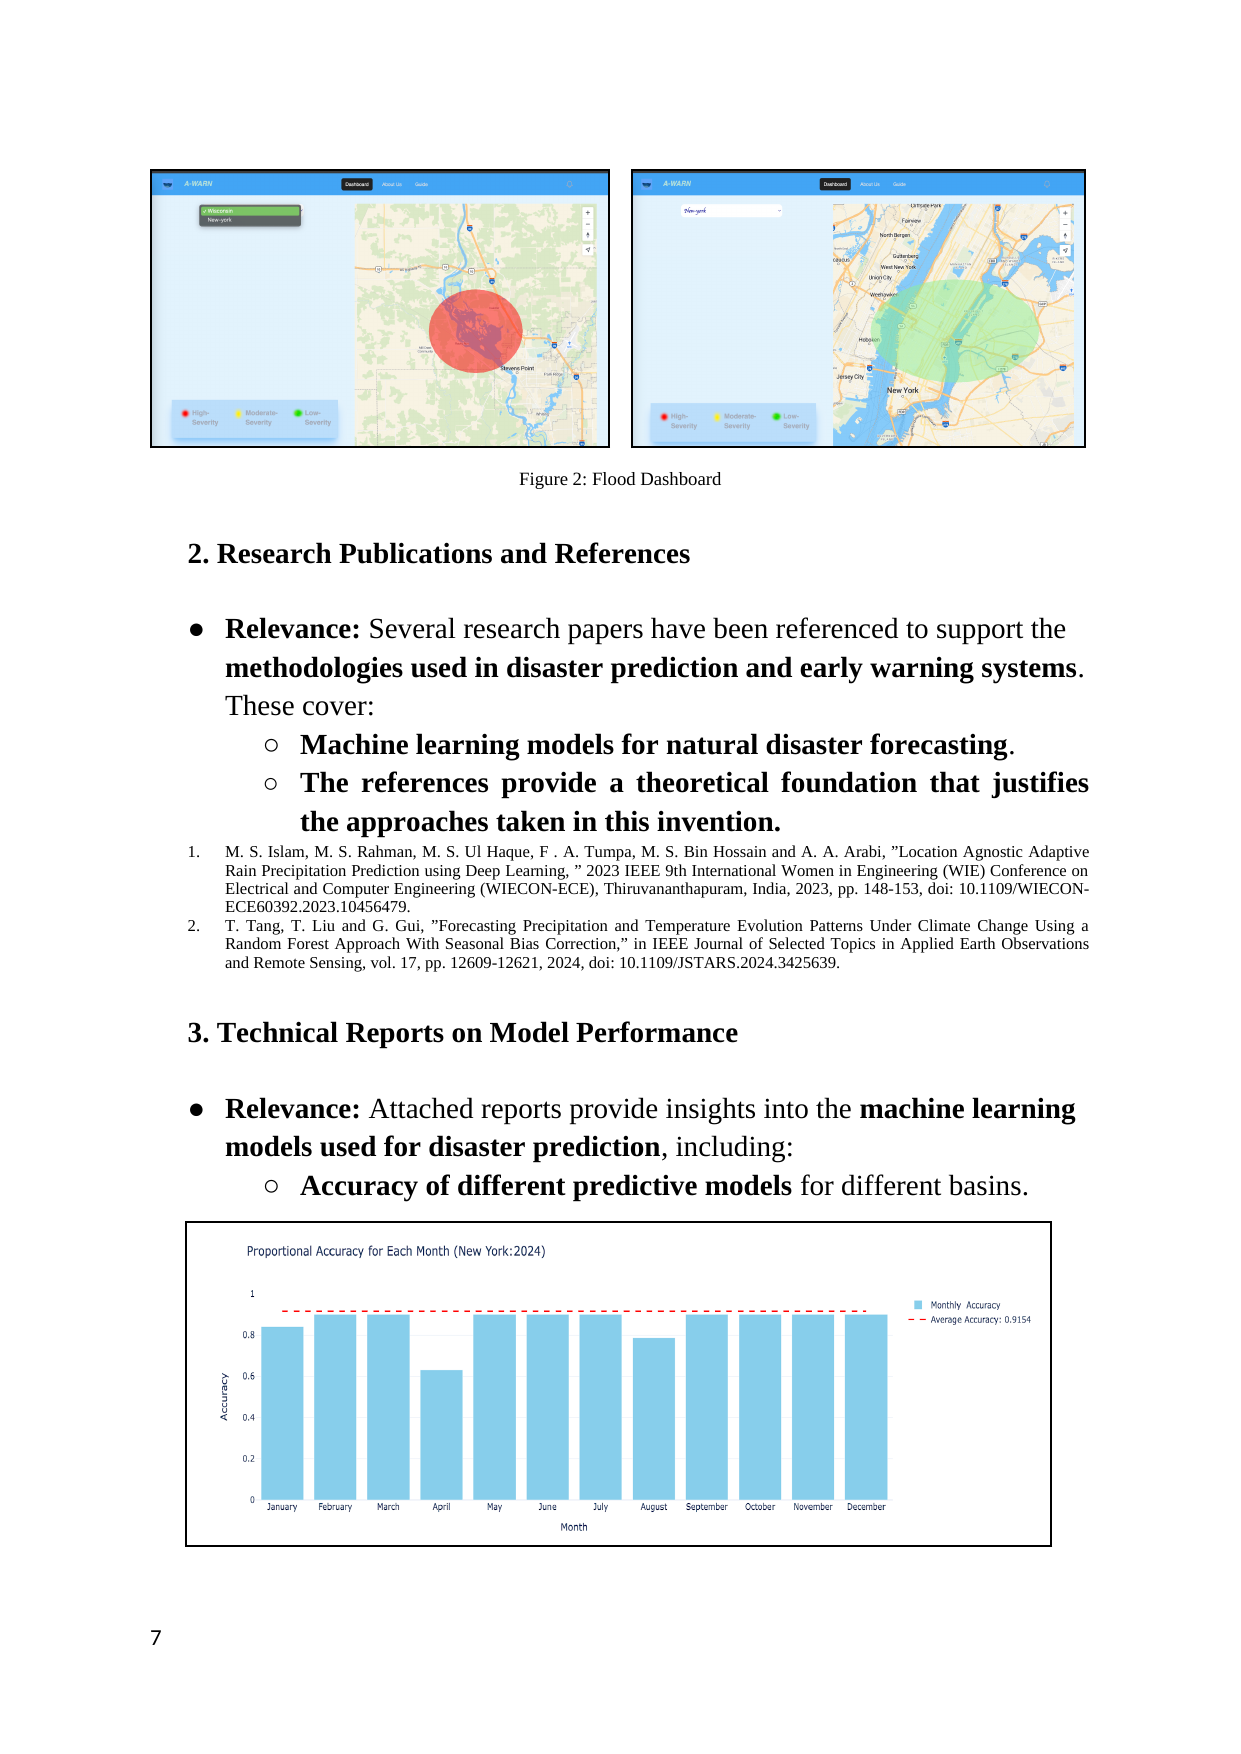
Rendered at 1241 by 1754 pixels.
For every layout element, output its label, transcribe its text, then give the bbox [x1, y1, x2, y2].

list Accuracy of different predictive models for different basins. [262, 1168, 1090, 1201]
picture [152, 171, 608, 446]
subtitle 2. Research Publications and References [187, 536, 1090, 570]
subtitle 3. Technical Reports on Model Performance [187, 1015, 1090, 1049]
list Machine learning models for natural disaster forecasting. [262, 727, 1090, 761]
list Relevance: Several research papers have been referenced to support the methodologies used in disaster prediction and early warning systems. These cover: [187, 611, 1090, 722]
picture [633, 171, 1084, 446]
picture [220, 1245, 1031, 1531]
list Relevance: Attached reports provide insights into the machine learning models used for disaster prediction, including: [187, 1091, 1090, 1163]
list The references provide a theoretical foundation that justifies the approaches taken in this invention. [262, 766, 1090, 838]
list T. Tang, T. Liu and G. Gui, ”Forecasting Precipitation and Temperature Evolution Patterns Under Climate Change Using a Random Forest Approach With Seasonal Bias Correction,” in IEEE Journal of Selected Topics in Applied Earth Observations and Remote Sensing, vol. 17, pp. 12609-12621, 2024, doi: 10.1109/JSTARS.2024.3425639. [187, 916, 1090, 972]
text Figure 2: Flood Dashboard [150, 468, 1090, 489]
list M. S. Islam, M. S. Rahman, M. S. Ul Haque, F . A. Tumpa, M. S. Bin Hossain and A. A. Arabi, ”Location Agnostic Adaptive Rain Precipitation Prediction using Deep Learning, ” 2023 IEEE 9th International Women in Engineering (WIE) Conference on Electrical and Computer Engineering (WIECON-ECE), Thiruvananthapuram, India, 2023, pp. 148-153, doi: 10.1109/WIECON- ECE60392.2023.10456479. [187, 843, 1090, 916]
